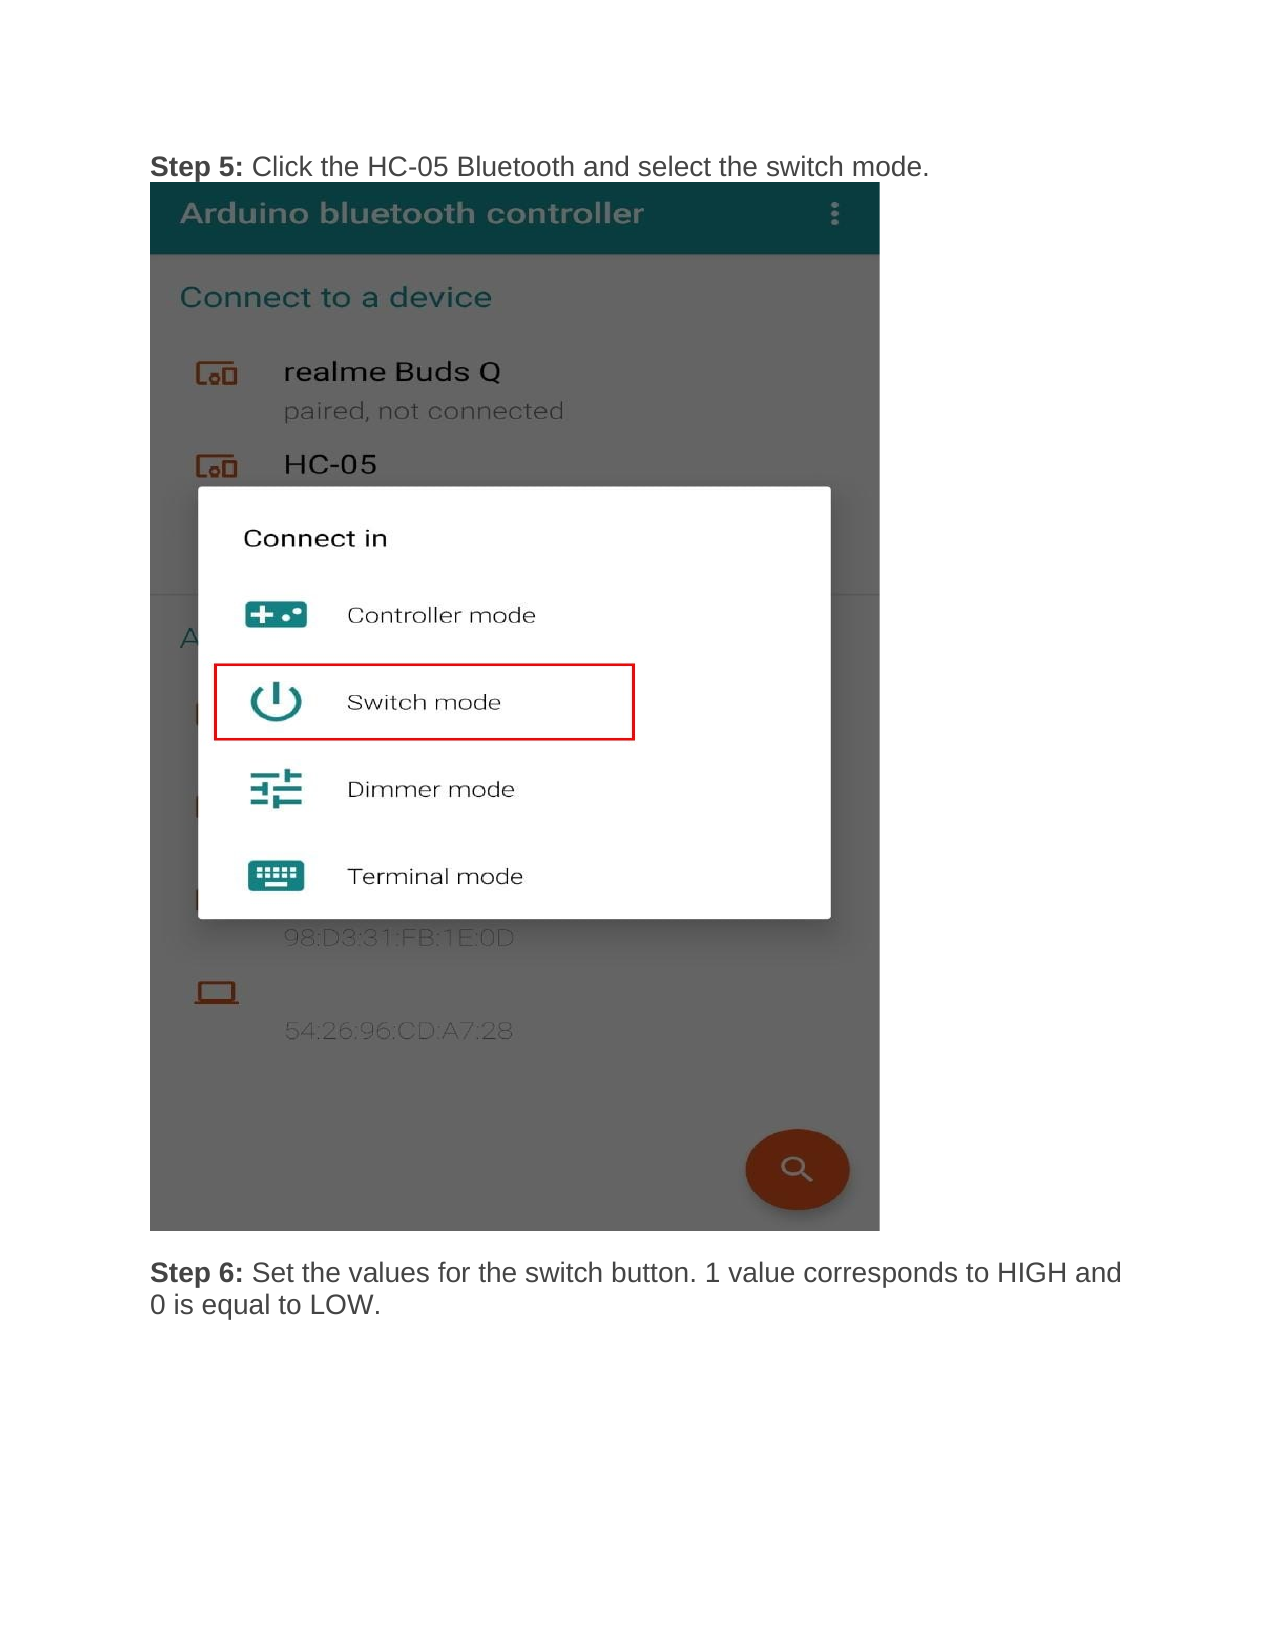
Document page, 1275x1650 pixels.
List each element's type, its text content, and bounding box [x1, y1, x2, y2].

text Step 6: Set the values for the switch button. 1 value corresponds to HIGH and 0 is equal to LOW. [150, 1256, 1125, 1321]
text Step 5: Click the HC-05 Bluetooth and select the switch mode. [150, 150, 1125, 182]
picture [150, 182, 880, 1231]
